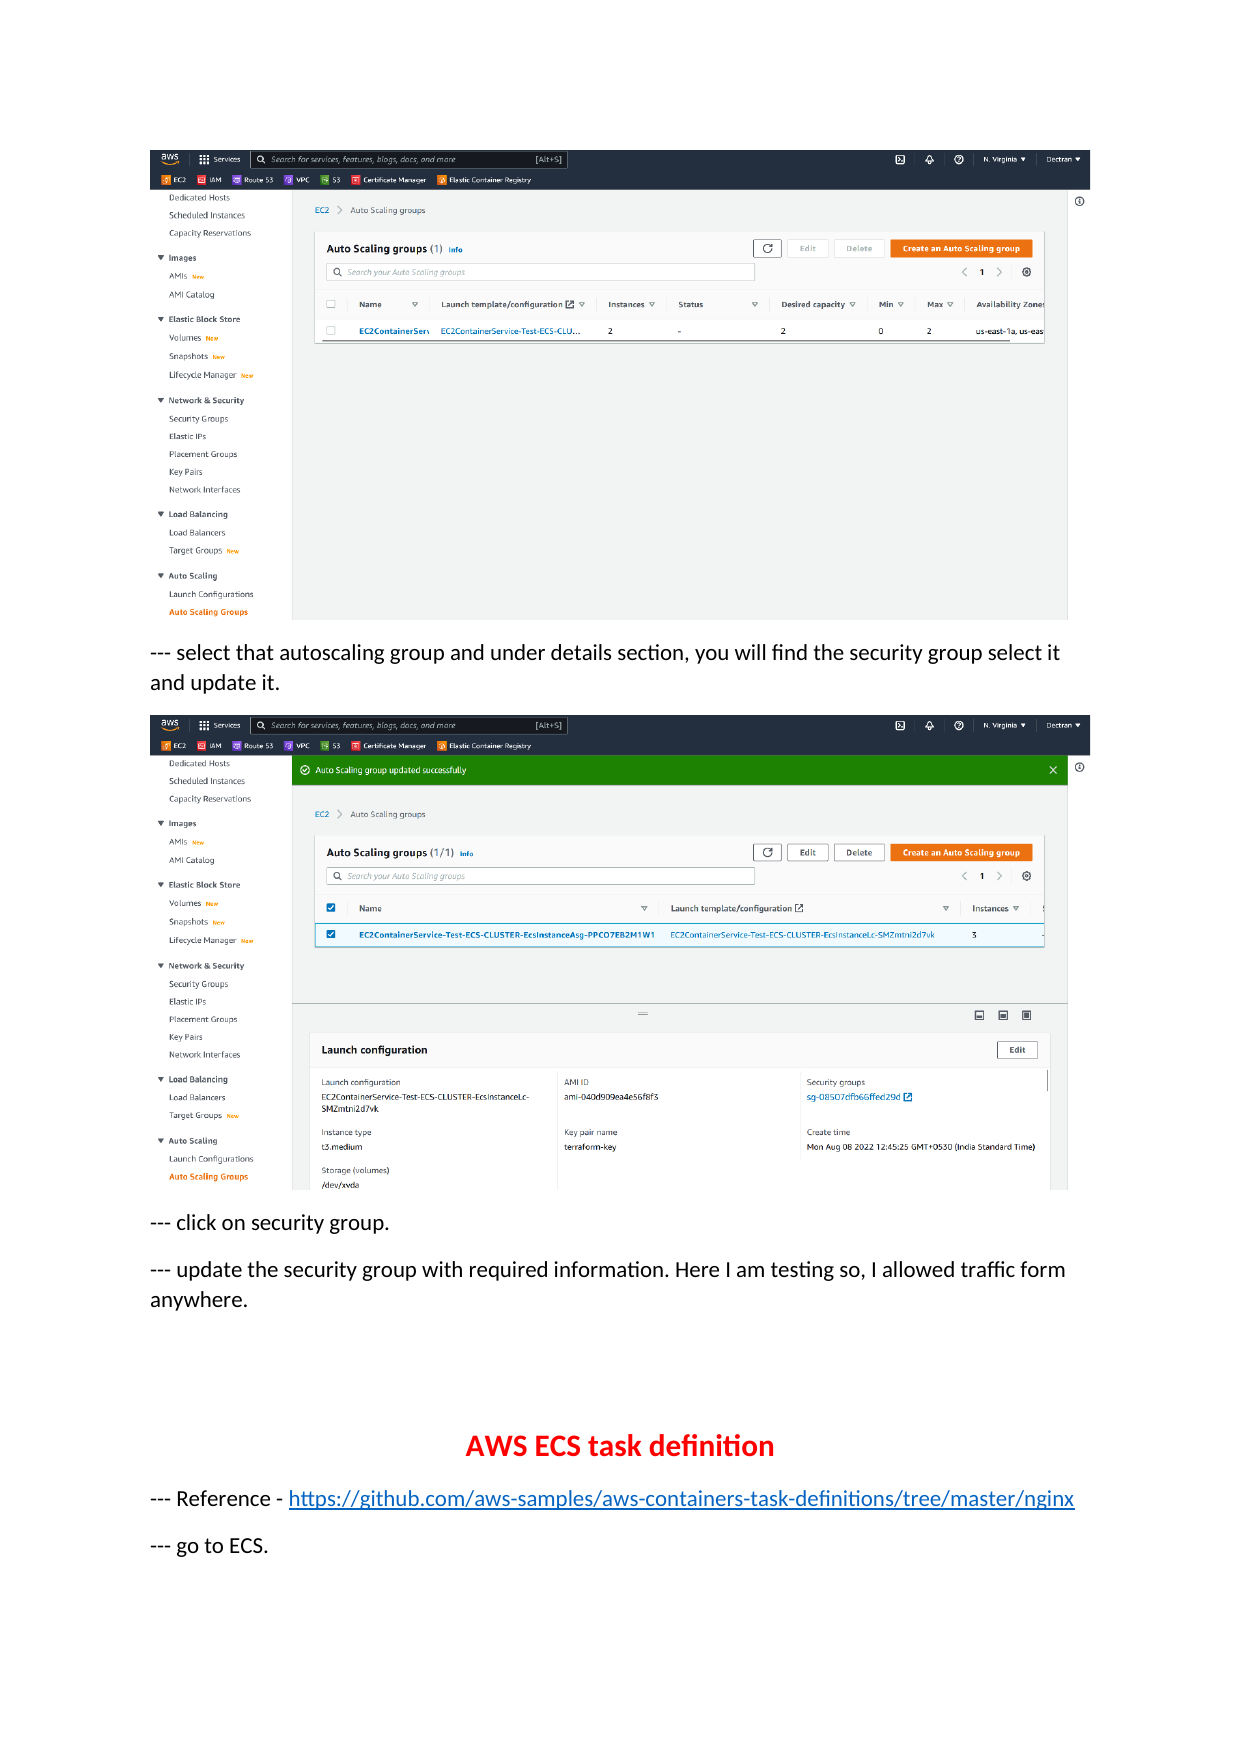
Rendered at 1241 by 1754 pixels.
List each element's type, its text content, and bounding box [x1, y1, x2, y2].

text --- select that autoscaling group and under details section, you will find the security group select it and update it. [150, 638, 1090, 696]
text --- update the security group with required information. Here I am testing so, I allowed traffic form anywhere. [150, 1255, 1090, 1314]
text --- Reference - https://github.com/aws-samples/aws-containers-task-definitions/tree/master/nginx [150, 1484, 1090, 1512]
text --- click on security group. [150, 1208, 1090, 1237]
text --- go to ECS. [150, 1531, 1090, 1559]
picture [150, 715, 1091, 1190]
text AWS ECS task definition [150, 1426, 1090, 1464]
picture [150, 150, 1091, 620]
